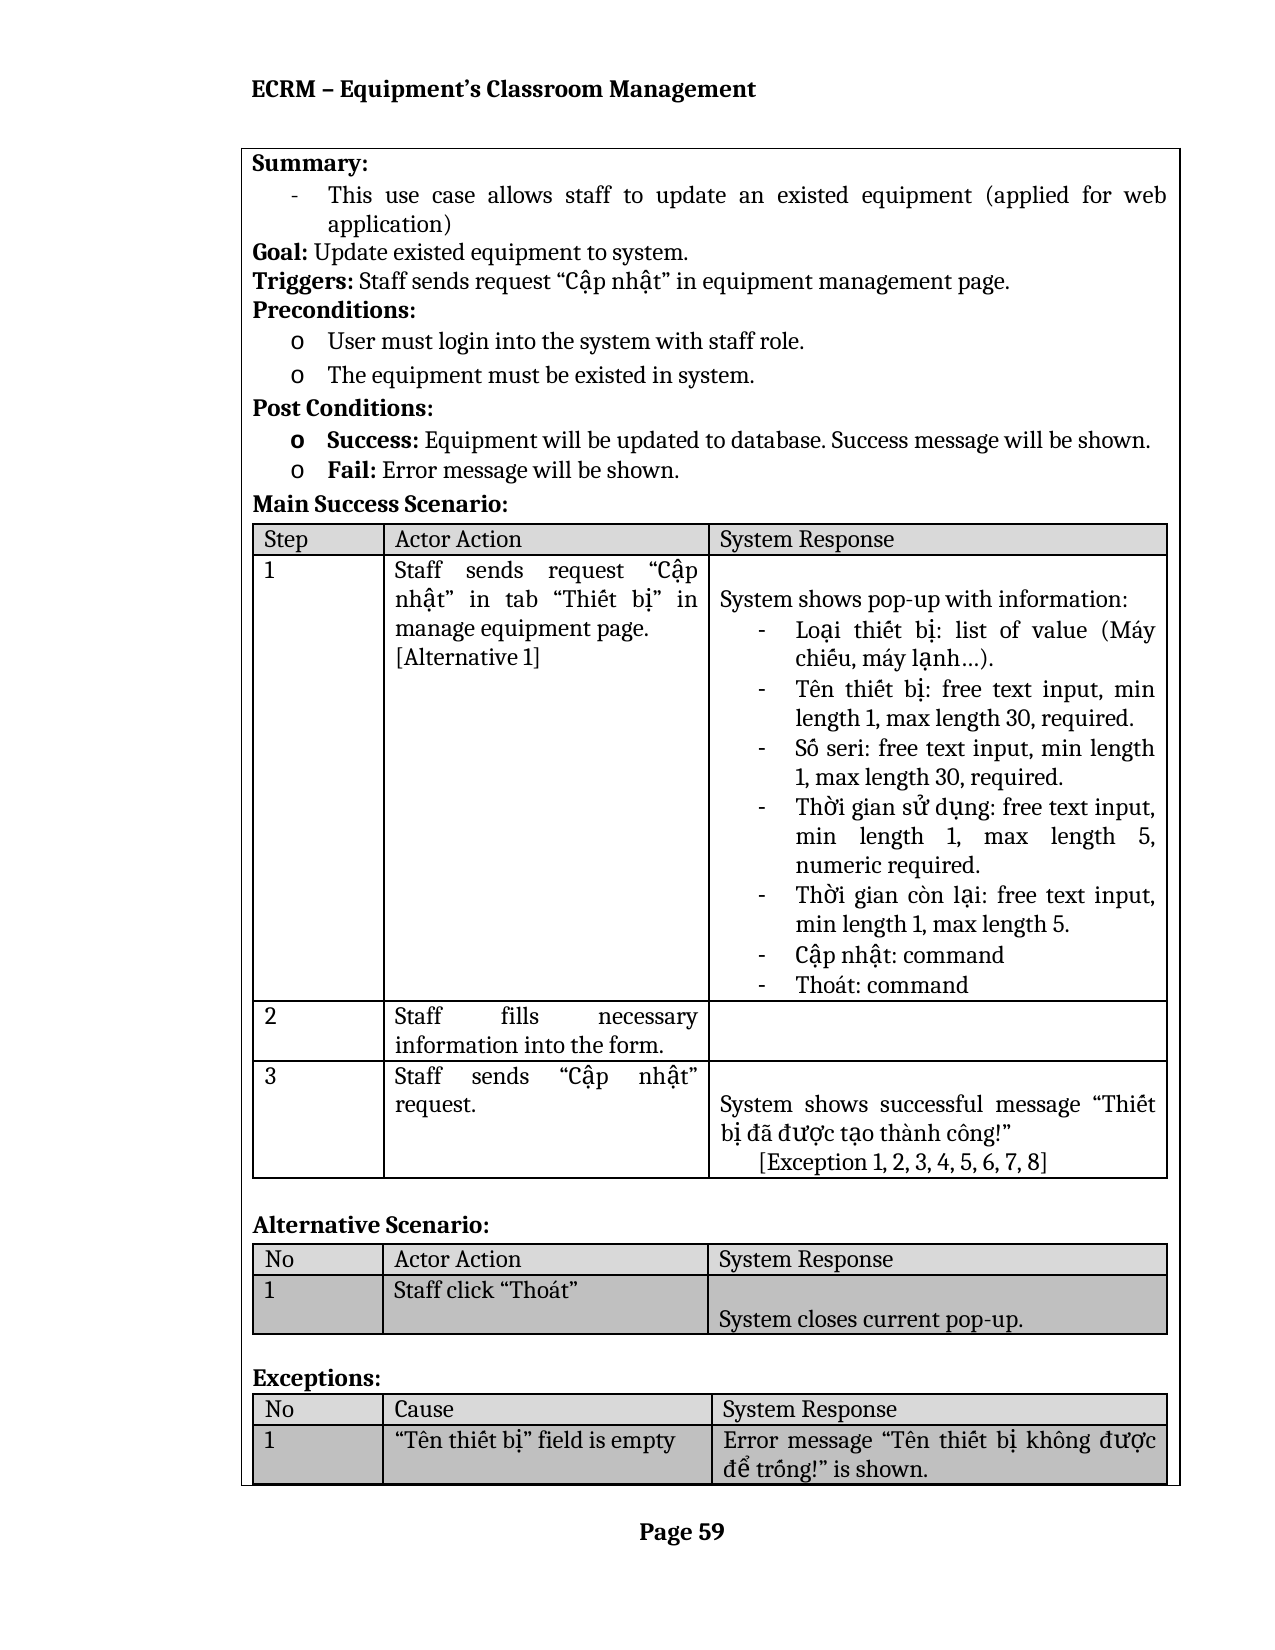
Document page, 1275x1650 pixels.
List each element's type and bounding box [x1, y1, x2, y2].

table_cell [242, 149, 1179, 1485]
